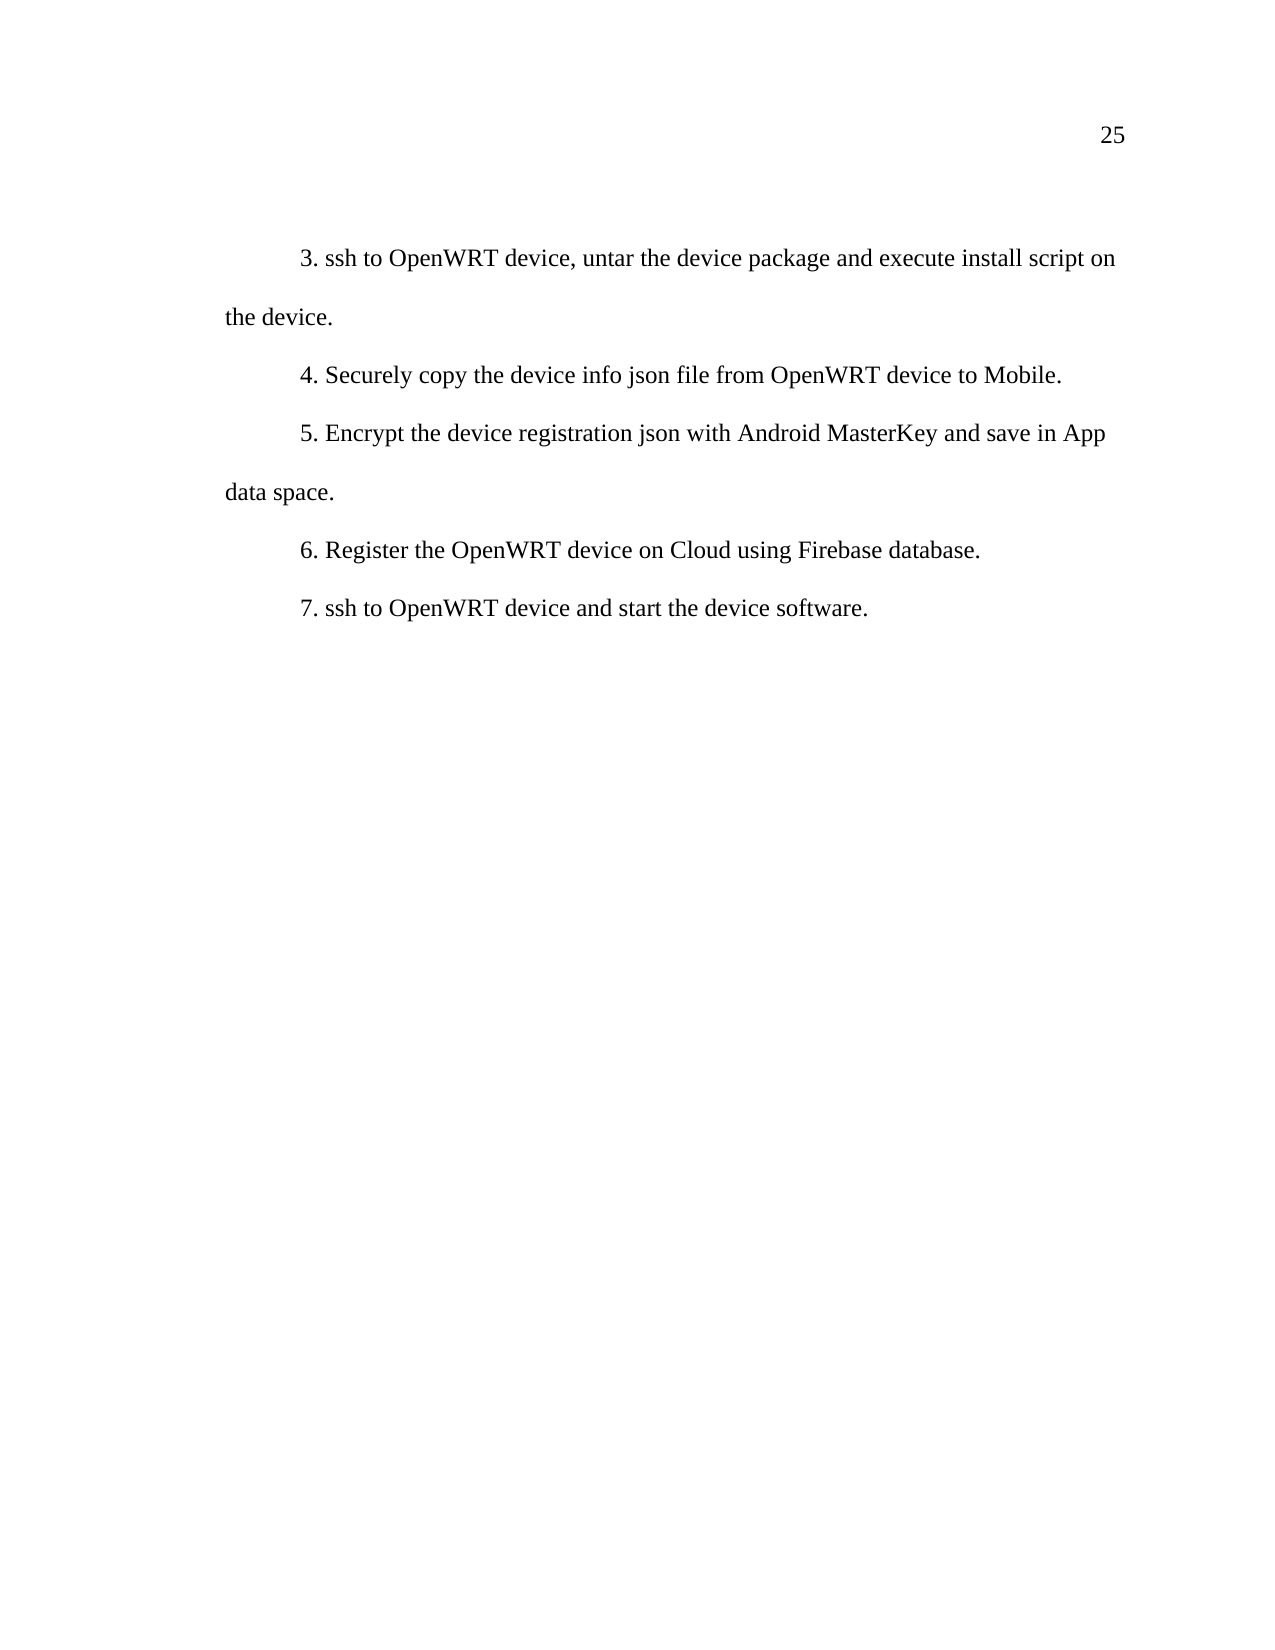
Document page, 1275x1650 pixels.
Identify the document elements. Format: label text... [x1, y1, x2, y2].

text 4. Securely copy the device info json file from OpenWRT device to Mobile. [225, 337, 1125, 395]
text 6. Register the OpenWRT device on Cloud using Firebase database. [225, 512, 1125, 570]
text 7. ssh to OpenWRT device and start the device software. [225, 570, 1125, 628]
text 3. ssh to OpenWRT device, untar the device package and execute install script on the device. [225, 220, 1125, 337]
text 5. Encrypt the device registration json with Android MasterKey and save in App data space. [225, 395, 1125, 512]
